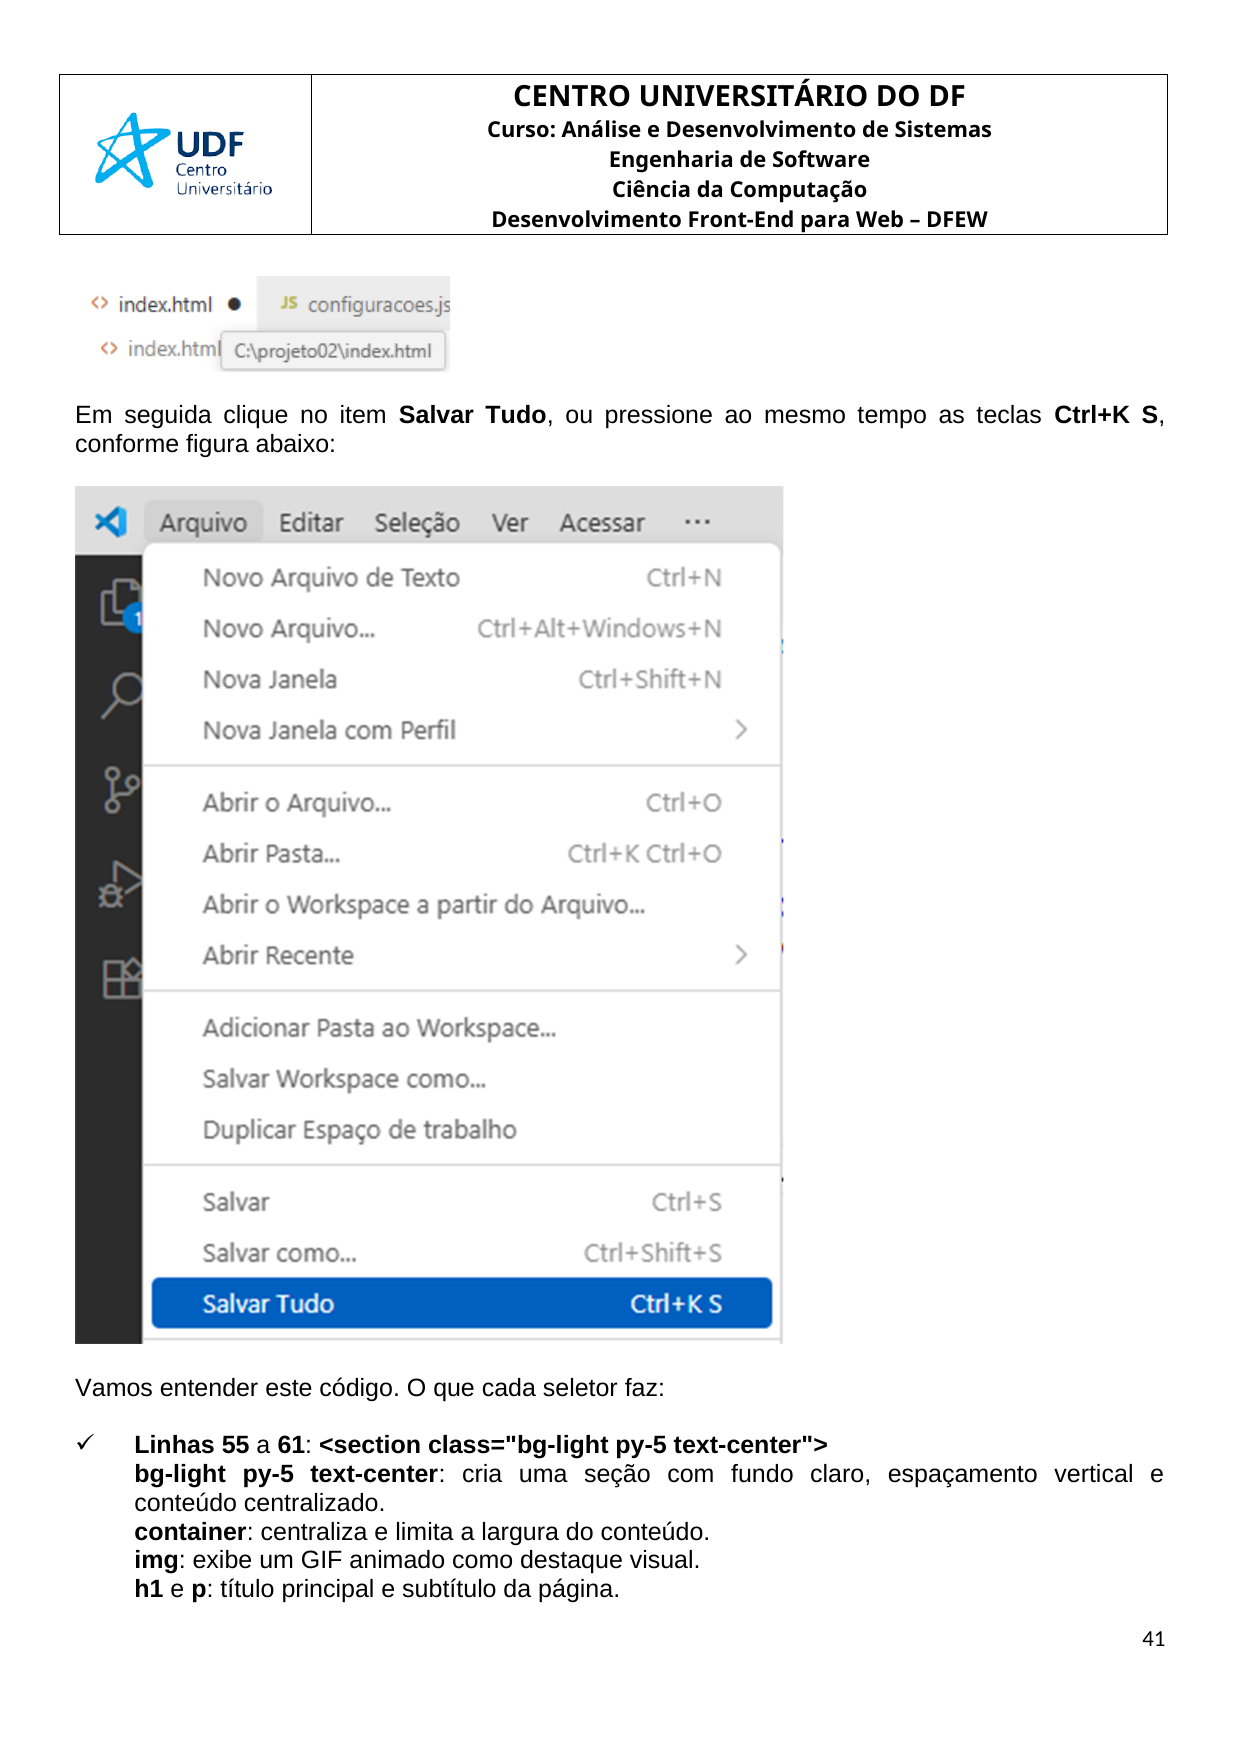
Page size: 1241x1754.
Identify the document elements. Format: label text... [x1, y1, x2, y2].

text Em seguida clique no item Salvar Tudo, ou pressione ao mesmo tempo as teclas Ctrl+K S, conforme figura abaixo: [75, 400, 1165, 458]
text h1 e p: título principal e subtítulo da página. [75, 1574, 1165, 1603]
picture [75, 276, 451, 372]
text Vamos entender este código. O que cada seletor faz: [75, 1373, 1165, 1401]
text img: exibe um GIF animado como destaque visual. [75, 1545, 1165, 1574]
picture [75, 486, 784, 1344]
picture [85, 79, 286, 230]
list Linhas 55 a 61: <section class="bg-light py-5 text-center"> [75, 1430, 1165, 1459]
text bg-light py-5 text-center: cria uma seção com fundo claro, espaçamento vertical e conteúdo centralizado. [134, 1459, 1165, 1517]
text container: centraliza e limita a largura do conteúdo. [75, 1517, 1165, 1545]
